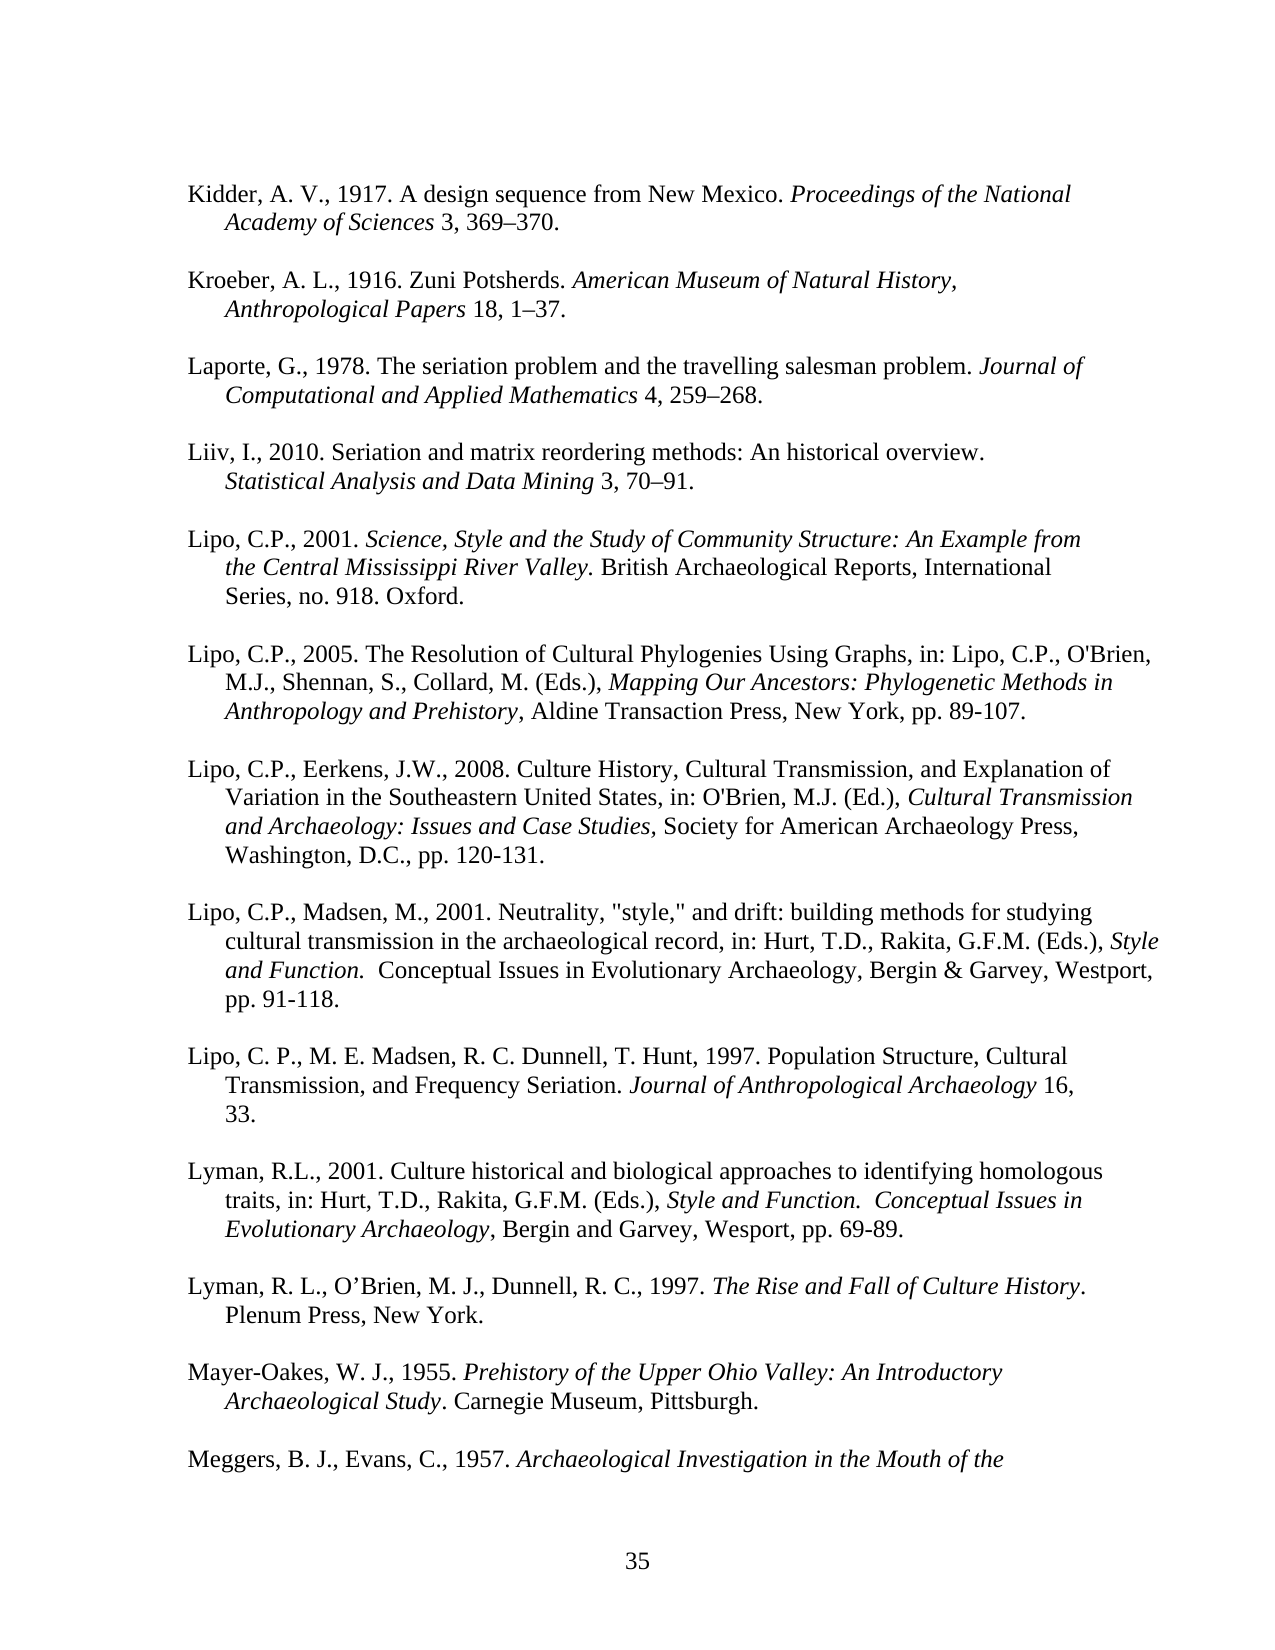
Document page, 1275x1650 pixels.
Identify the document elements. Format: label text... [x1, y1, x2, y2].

text Lyman, R.L., 2001. Culture historical and biological approaches to identifying homologous traits, in: Hurt, T.D., Rakita, G.F.M. (Eds.), Style and Function. Conceptual Issues in Evolutionary Archaeology, Bergin and Garvey, Wesport, pp. 69-89. [187, 1156, 1162, 1242]
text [187, 1444, 1087, 1472]
text Lipo, C.P., 2001. Science, Style and the Study of Community Structure: An Example from the Central Mississippi River Valley. British Archaeological Reports, International Series, no. 918. Oxford. [187, 524, 1087, 610]
text Kroeber, A. L., 1916. Zuni Potsherds. American Museum of Natural History, Anthropological Papers 18, 1–37. [187, 265, 1087, 322]
text Lipo, C. P., M. E. Madsen, R. C. Dunnell, T. Hunt, 1997. Population Structure, Cultural Transmission, and Frequency Seriation. Journal of Anthropological Archaeology 16, 33. [187, 1041, 1087, 1127]
text Lipo, C.P., 2005. The Resolution of Cultural Phylogenies Using Graphs, in: Lipo, C.P., O'Brien, M.J., Shennan, S., Collard, M. (Eds.), Mapping Our Ancestors: Phylogenetic Methods in Anthropology and Prehistory, Aldine Transaction Press, New York, pp. 89-107. [187, 639, 1162, 725]
text Lipo, C.P., Eerkens, J.W., 2008. Culture History, Cultural Transmission, and Explanation of Variation in the Southeastern United States, in: O'Brien, M.J. (Ed.), Cultural Transmission and Archaeology: Issues and Case Studies, Society for American Archaeology Press, Washington, D.C., pp. 120-131. [187, 754, 1162, 869]
text Laporte, G., 1978. The seriation problem and the travelling salesman problem. Journal of Computational and Applied Mathematics 4, 259–268. [187, 351, 1087, 409]
text Kidder, A. V., 1917. A design sequence from New Mexico. Proceedings of the National Academy of Sciences 3, 369–370. [187, 179, 1087, 236]
text Mayer-Oakes, W. J., 1955. Prehistory of the Upper Ohio Valley: An Introductory Archaeological Study. Carnegie Museum, Pittsburgh. [187, 1357, 1087, 1415]
text Lyman, R. L., O’Brien, M. J., Dunnell, R. C., 1997. The Rise and Fall of Culture History. Plenum Press, New York. [187, 1271, 1087, 1329]
text Liiv, I., 2010. Seriation and matrix reordering methods: An historical overview. Statistical Analysis and Data Mining 3, 70–91. [187, 437, 1087, 495]
text Lipo, C.P., Madsen, M., 2001. Neutrality, "style," and drift: building methods for studying cultural transmission in the archaeological record, in: Hurt, T.D., Rakita, G.F.M. (Eds.), Style and Function. Conceptual Issues in Evolutionary Archaeology, Bergin & Garvey, Westport, pp. 91-118. [187, 897, 1162, 1012]
